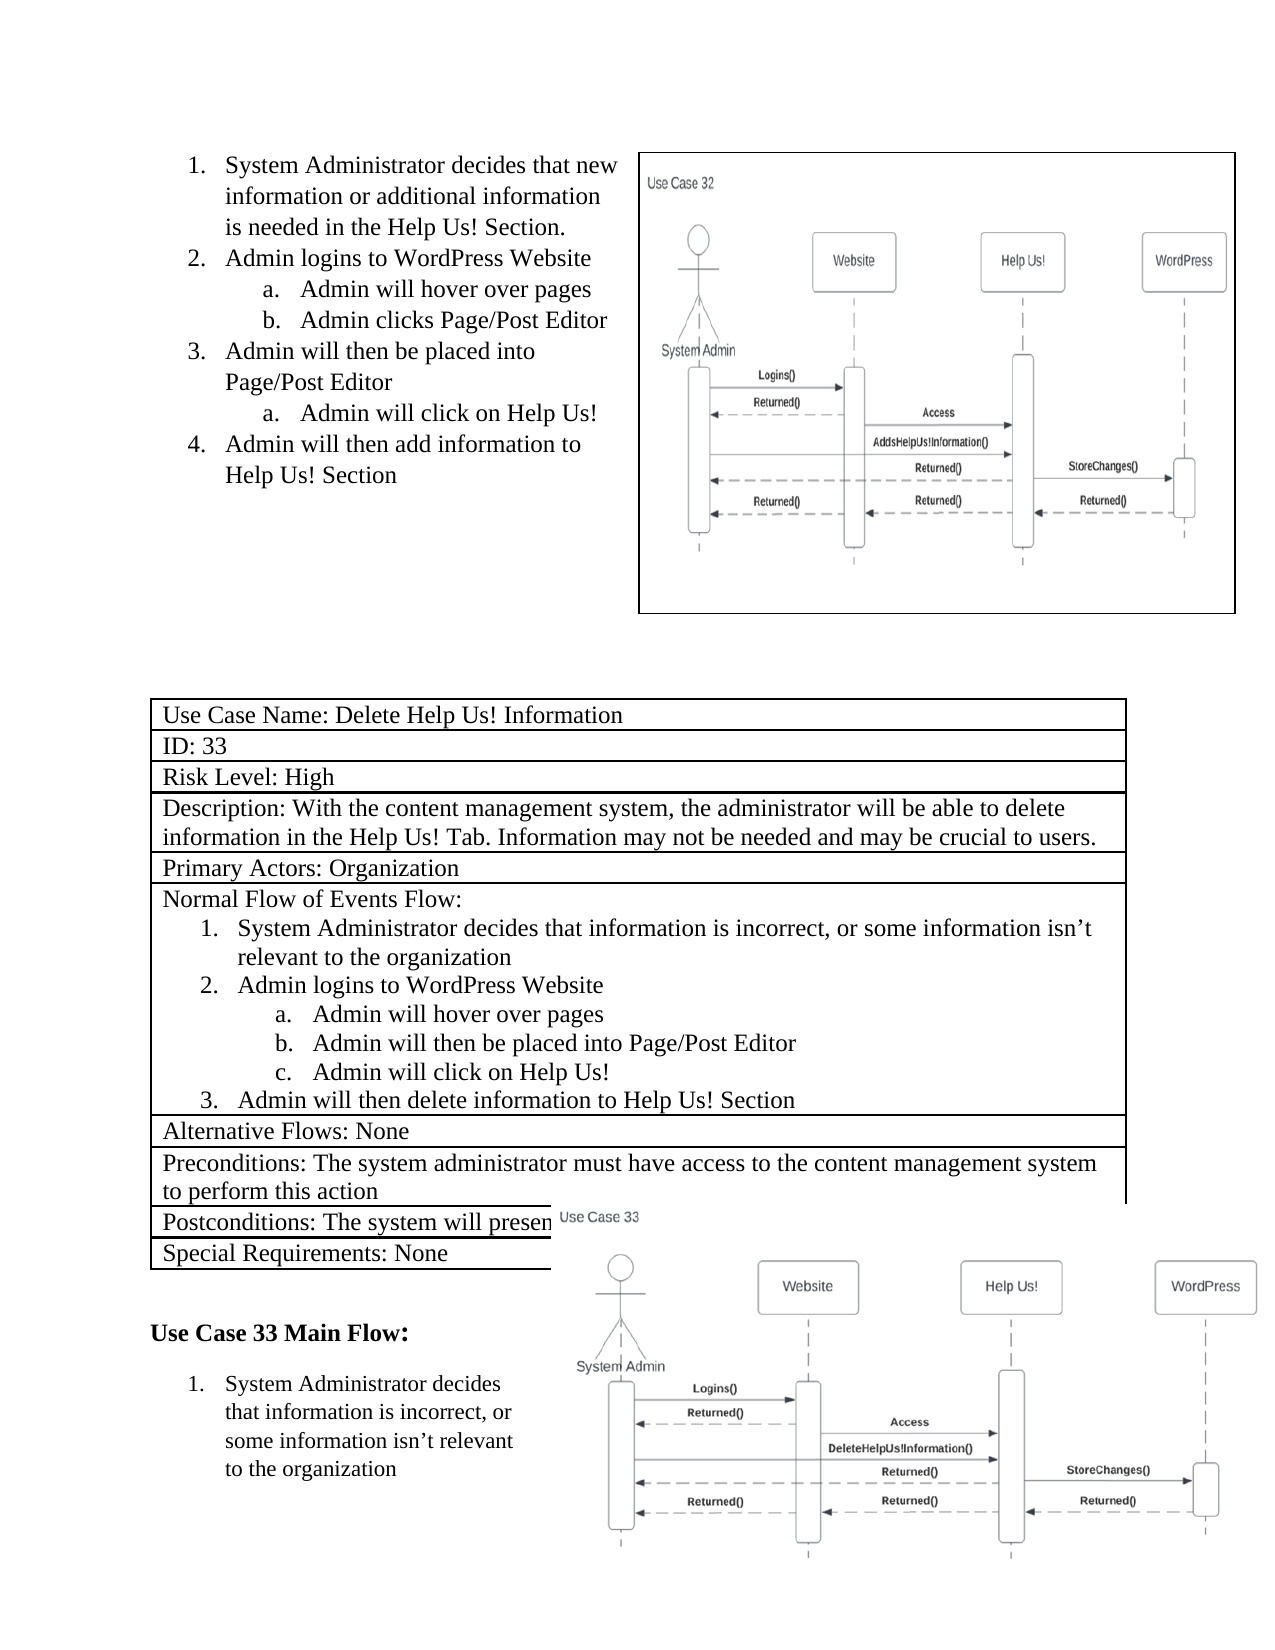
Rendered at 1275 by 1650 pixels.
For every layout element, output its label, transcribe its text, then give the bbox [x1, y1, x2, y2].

table_cell Alternative Flows: None [152, 1116, 1125, 1146]
list Admin will then be placed into Page/Post Editor [187, 336, 638, 396]
text Use Case 33 Main Flow: [150, 1314, 549, 1348]
table_cell Special Requirements: None [152, 1239, 549, 1268]
table_cell Postconditions: The system will present information in a different manner. [152, 1207, 549, 1236]
list Admin logins to WordPress Website [187, 243, 638, 272]
table_cell ID: 33 [152, 731, 1125, 760]
table_header Use Case Name: Delete Help Us! Information [152, 700, 1125, 729]
picture [549, 1204, 1271, 1645]
table_cell Description: With the content management system, the administrator will be able to delete information in the Help Us! Tab. Information may not be needed and may be crucial to users. [152, 794, 1125, 851]
picture [640, 153, 1234, 613]
list System Administrator decides that new information or additional information is needed in the Help Us! Section. [187, 150, 1125, 241]
table_cell Normal Flow of Events Flow: System Administrator decides that information is incorrect, or some information isn’t relevant to the organization Admin logins to WordPress Website Admin will hover over pages Admin will then be placed into Page/Post Editor Admin will click on Help Us! Admin will then delete information to Help Us! Section [152, 884, 1125, 1114]
table_cell Primary Actors: Organization [152, 853, 1125, 882]
list Admin will then add information to Help Us! Section [187, 429, 638, 489]
list Admin will click on Help Us! [262, 398, 638, 427]
list System Administrator decides that information is incorrect, or some information isn’t relevant to the organization [187, 1370, 549, 1481]
table_cell Preconditions: The system administrator must have access to the content management system to perform this action [152, 1148, 1125, 1205]
list Admin will hover over pages [262, 274, 638, 303]
list Admin clicks Page/Post Editor [262, 305, 638, 334]
table_cell Risk Level: High [152, 762, 1125, 791]
